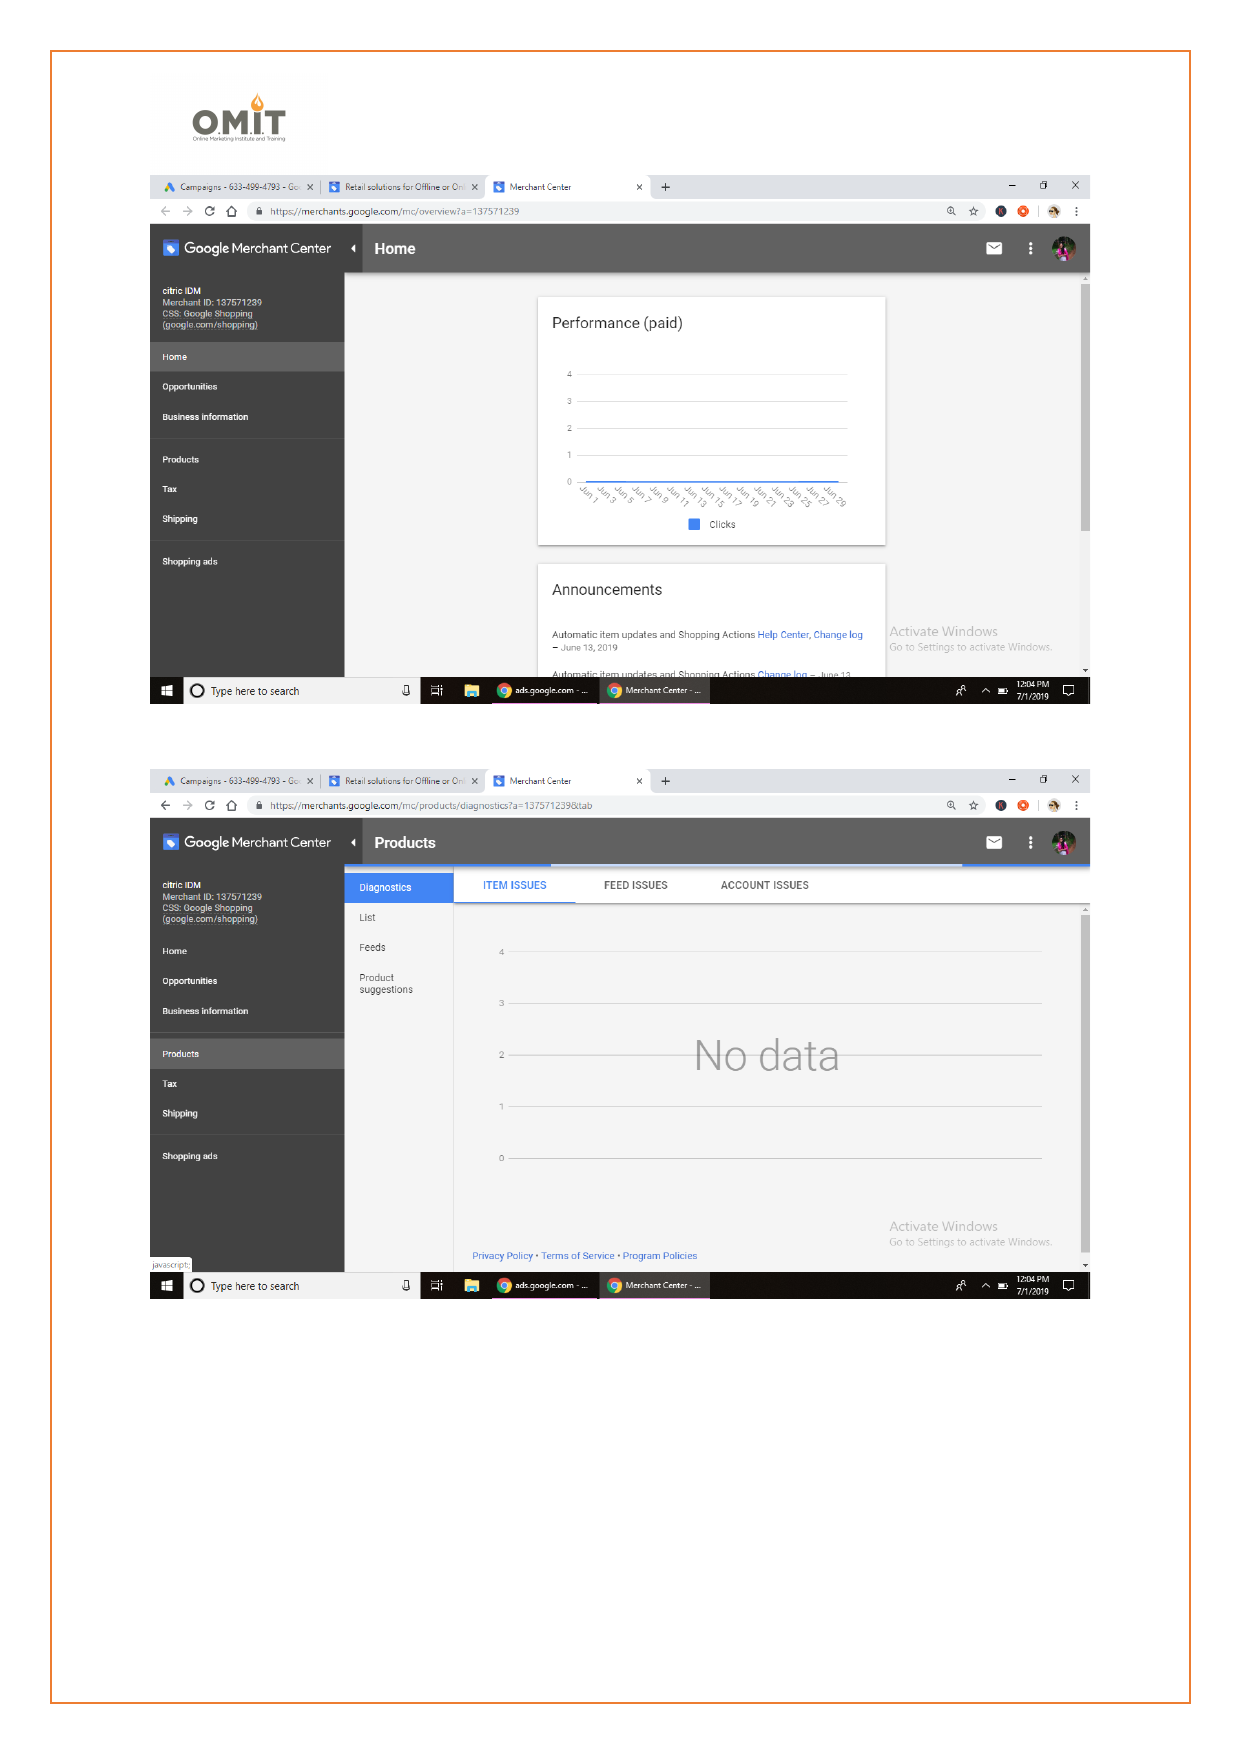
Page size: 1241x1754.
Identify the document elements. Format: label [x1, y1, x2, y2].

picture [150, 769, 1091, 1299]
picture [150, 73, 1091, 704]
